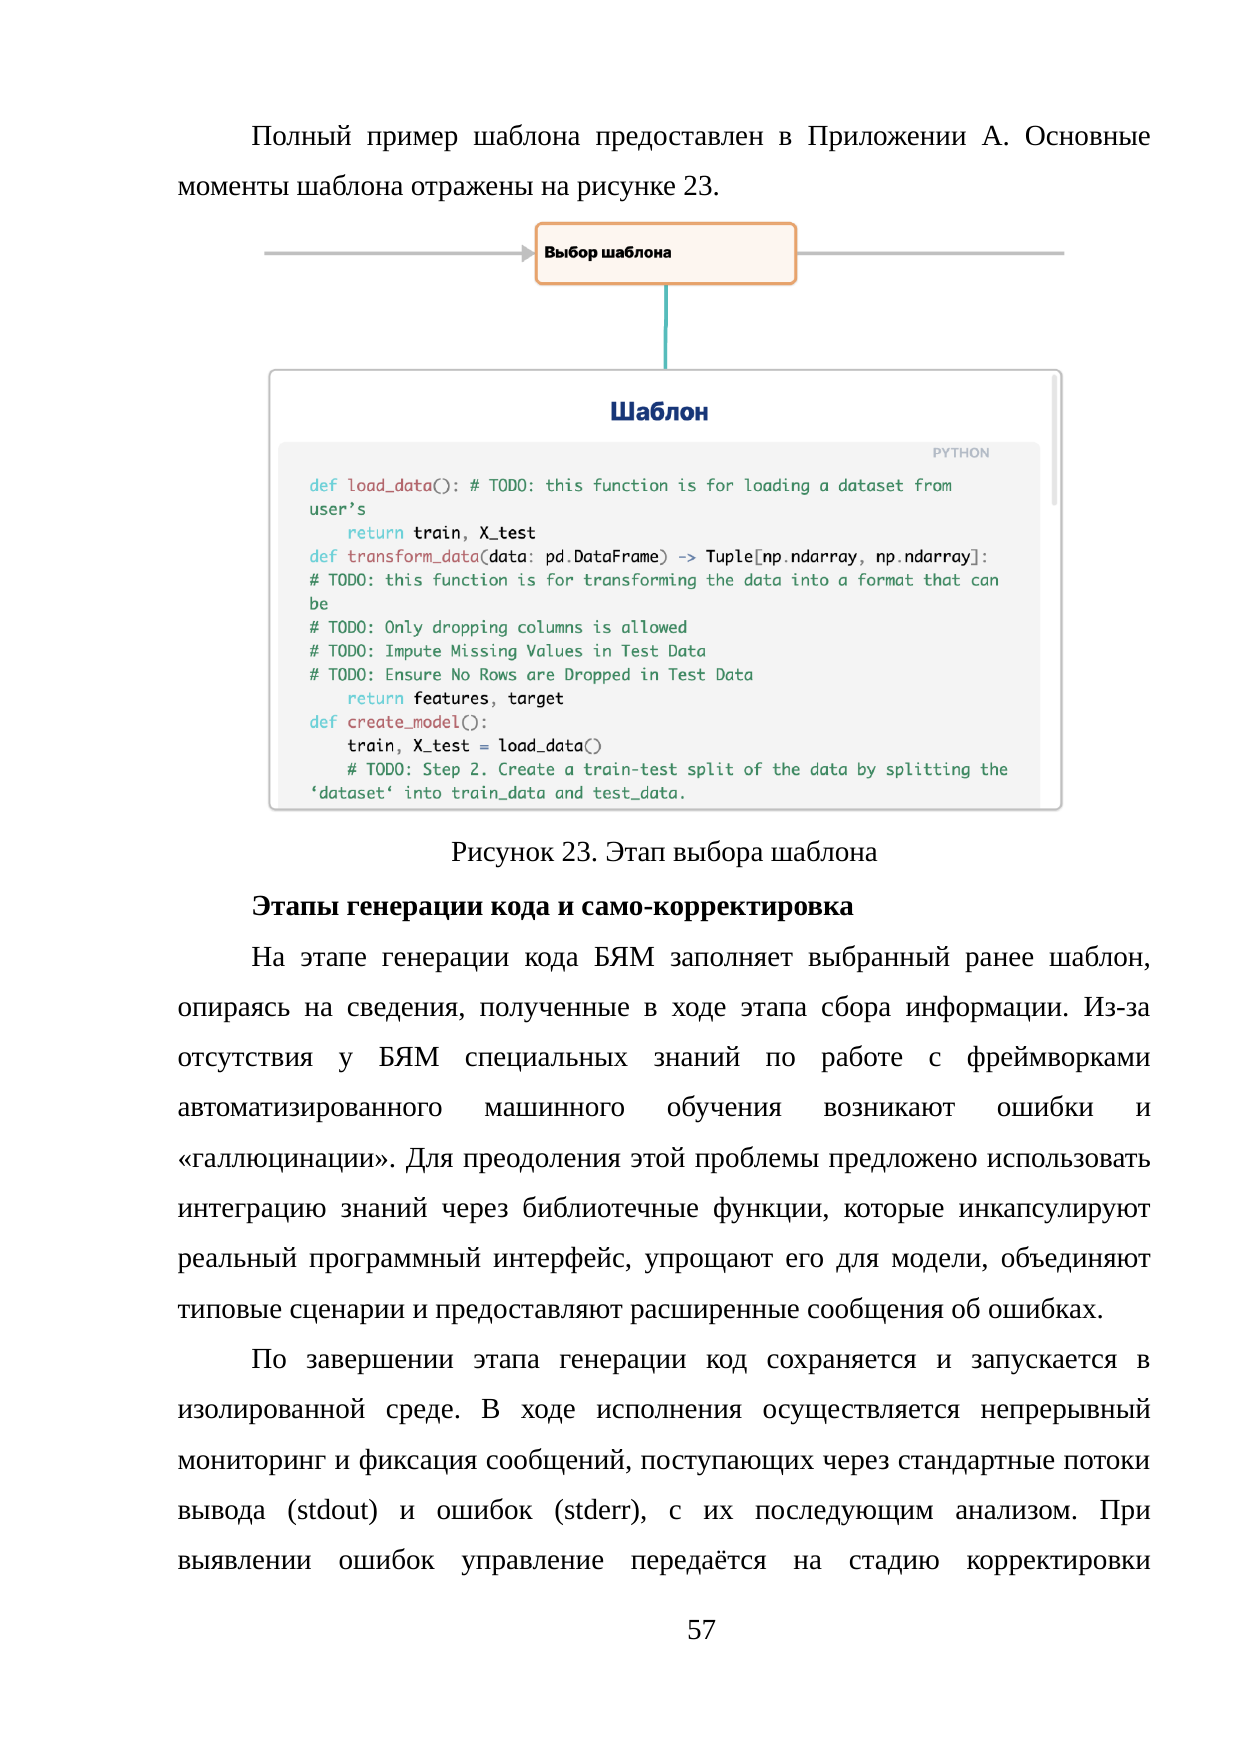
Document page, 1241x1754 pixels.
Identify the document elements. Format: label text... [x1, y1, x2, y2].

text На этапе генерации кода БЯМ заполняет выбранный ранее шаблон, опираясь на сведения, полученные в ходе этапа сбора информации. Из-за отсутствия у БЯМ специальных знаний по работе с фреймворками автоматизированного машинного обучения возникают ошибки и «галлюцинации». Для преодоления этой проблемы предложено использовать интеграцию знаний через библиотечные функции, которые инкапсулируют реальный программный интерфейс, упрощают его для модели, объединяют типовые сценарии и предоставляют расширенные сообщения об ошибках. [177, 939, 1152, 1324]
text Рисунок 23. Этап выбора шаблона [177, 834, 1152, 867]
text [177, 1341, 1152, 1576]
picture [264, 218, 1065, 814]
text Полный пример шаблона предоставлен в Приложении А. Основные моменты шаблона отражены на рисунке 23. [177, 118, 1152, 202]
text Этапы генерации кода и само-корректировка [177, 888, 1152, 922]
